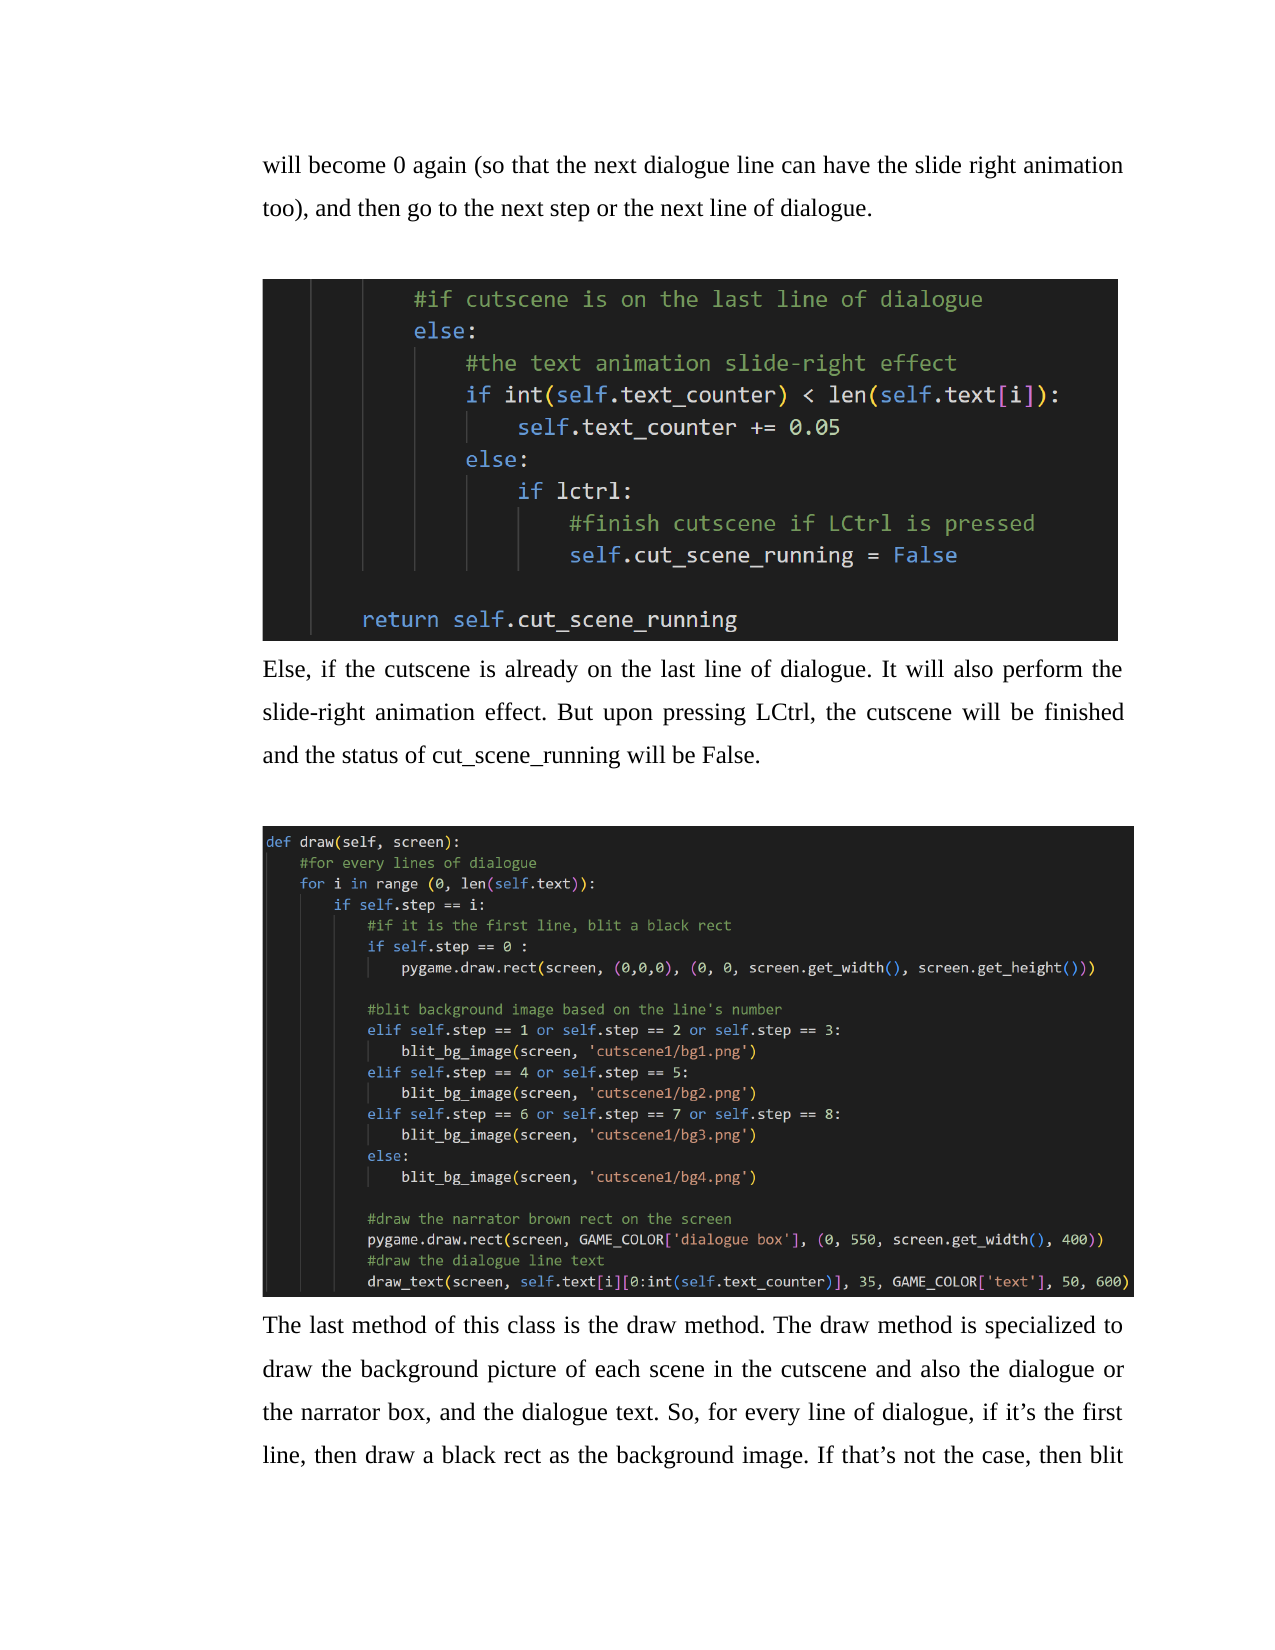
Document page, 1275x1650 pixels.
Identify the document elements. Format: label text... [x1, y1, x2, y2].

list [262, 150, 1125, 222]
picture [262, 826, 1134, 1297]
list Else, if the cutscene is already on the last line of dialogue. It will also perform the slide-right animation effect. But upon pressing LCtrl, the cutscene will be finished and the status of cut_scene_running will be False. [262, 654, 1125, 769]
picture [262, 279, 1118, 641]
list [262, 1311, 1125, 1469]
